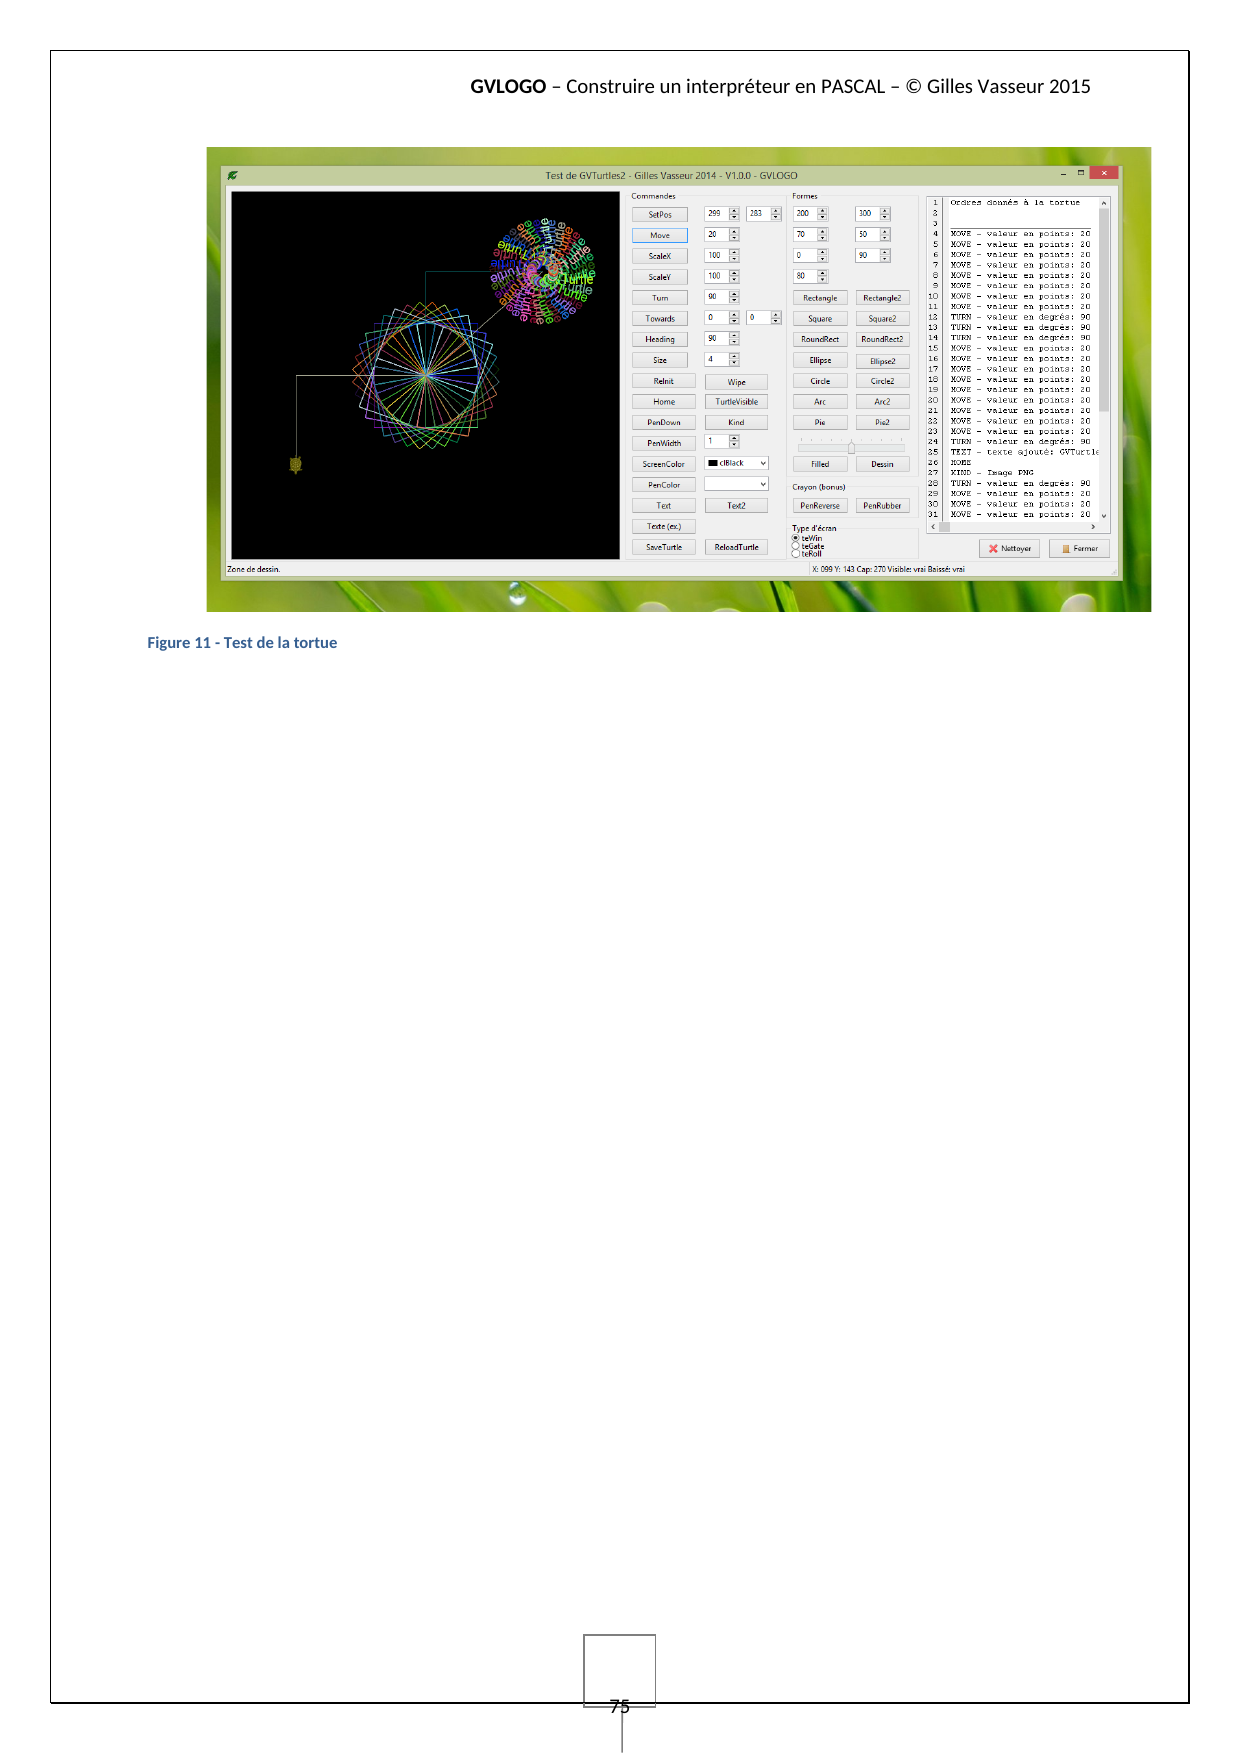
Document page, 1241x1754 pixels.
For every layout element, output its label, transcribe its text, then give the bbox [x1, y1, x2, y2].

picture [206, 147, 1152, 612]
